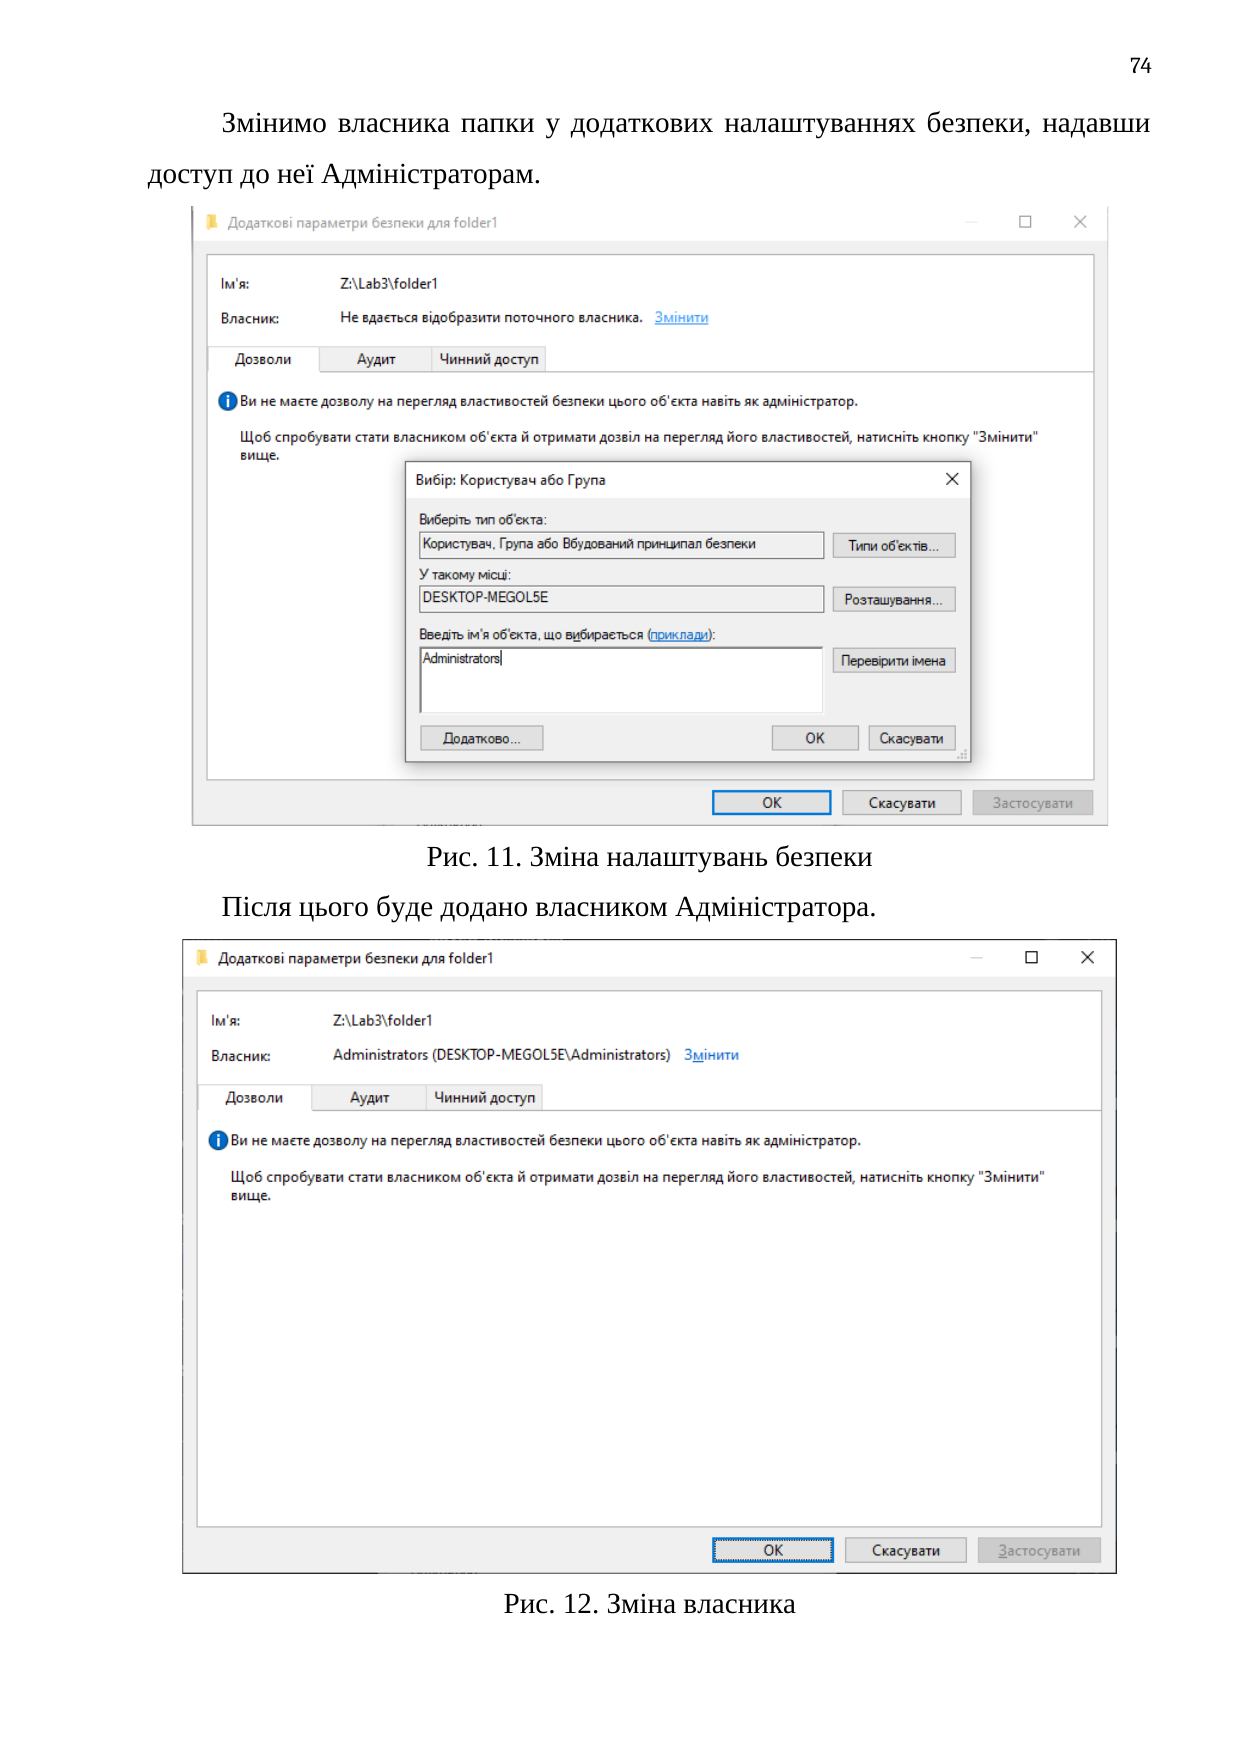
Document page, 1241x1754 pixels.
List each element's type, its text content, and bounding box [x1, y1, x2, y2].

picture [182, 939, 1117, 1574]
list Рис. 11. Зміна налаштувань безпеки [148, 839, 1152, 873]
list Рис. 12. Зміна власника [148, 1586, 1152, 1620]
picture [191, 206, 1109, 826]
list Після цього буде додано власником Адміністратора. [148, 889, 1152, 923]
list Змінимо власника папки у додаткових налаштуваннях безпеки, надавши доступ до неї Адміністраторам. [148, 105, 1152, 189]
